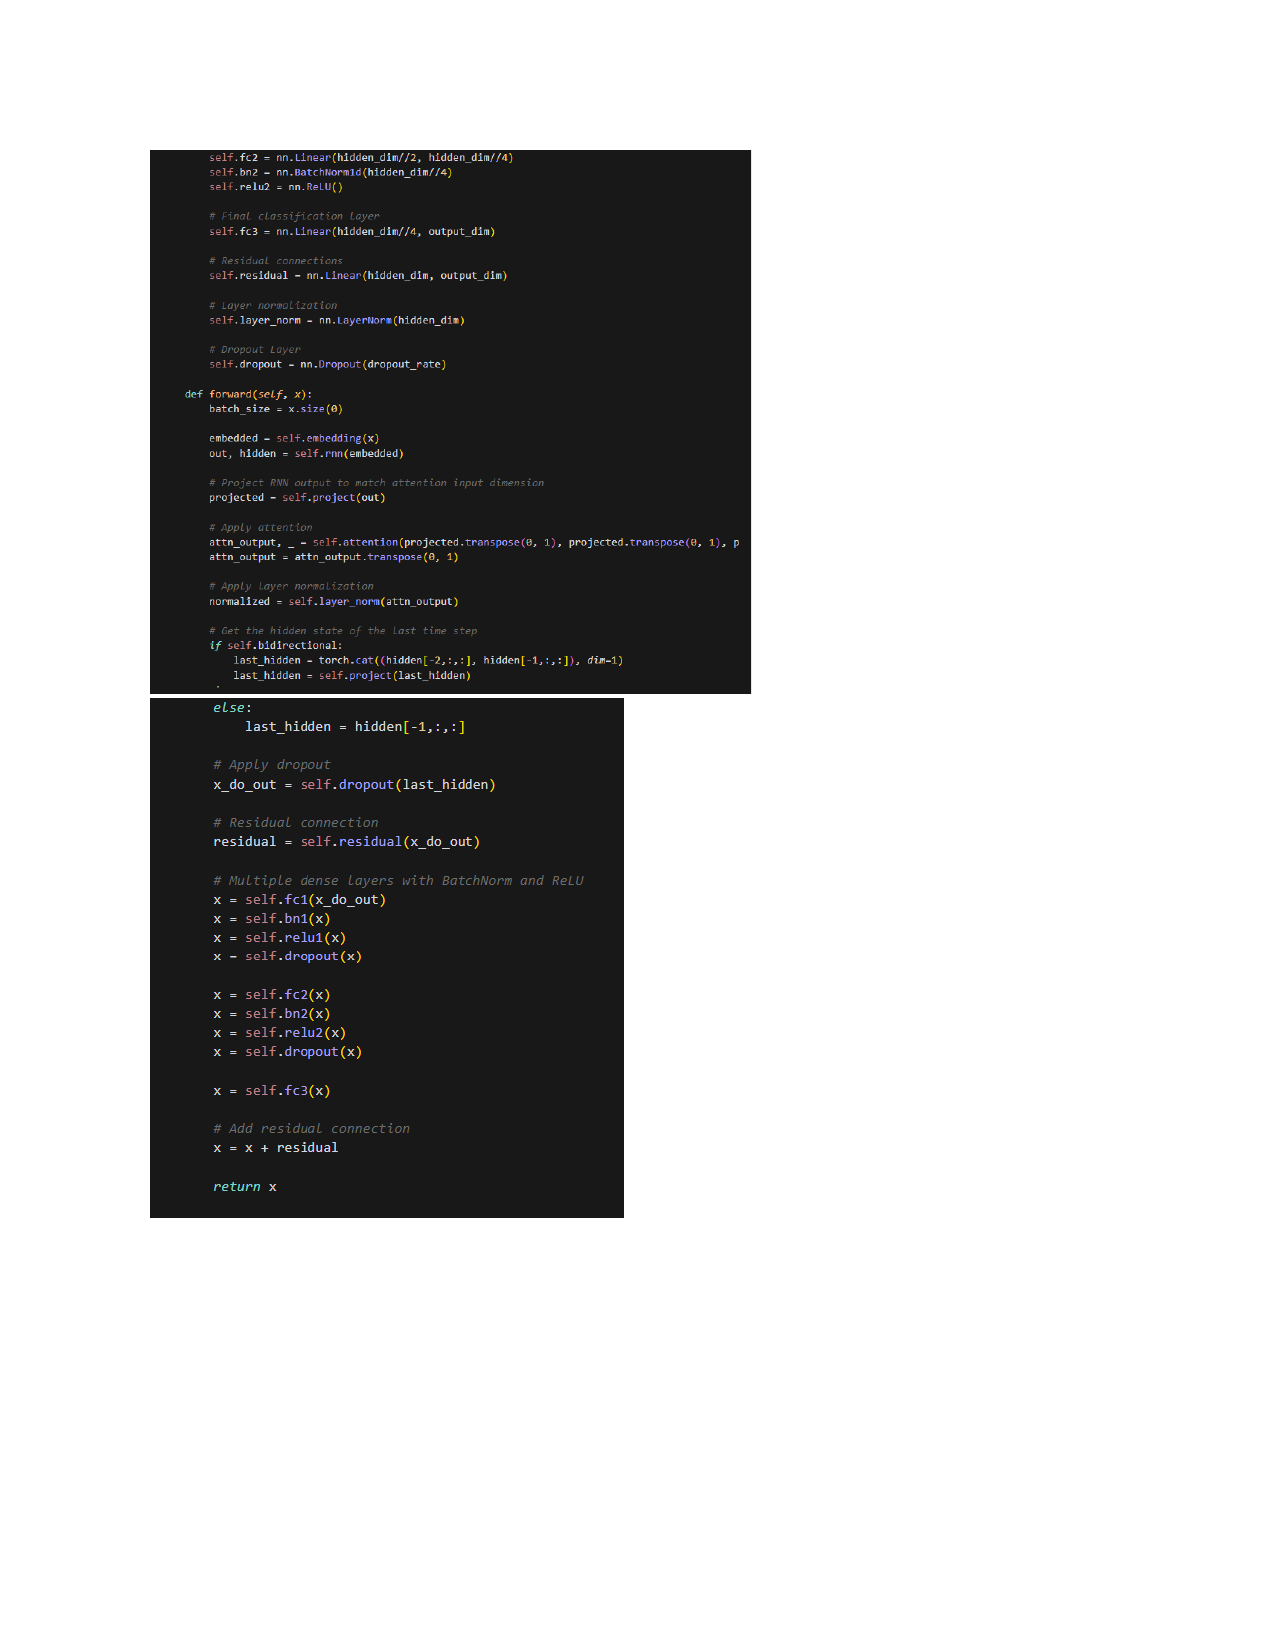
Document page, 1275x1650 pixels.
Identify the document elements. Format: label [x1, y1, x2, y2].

picture [150, 150, 752, 694]
picture [150, 698, 624, 1218]
